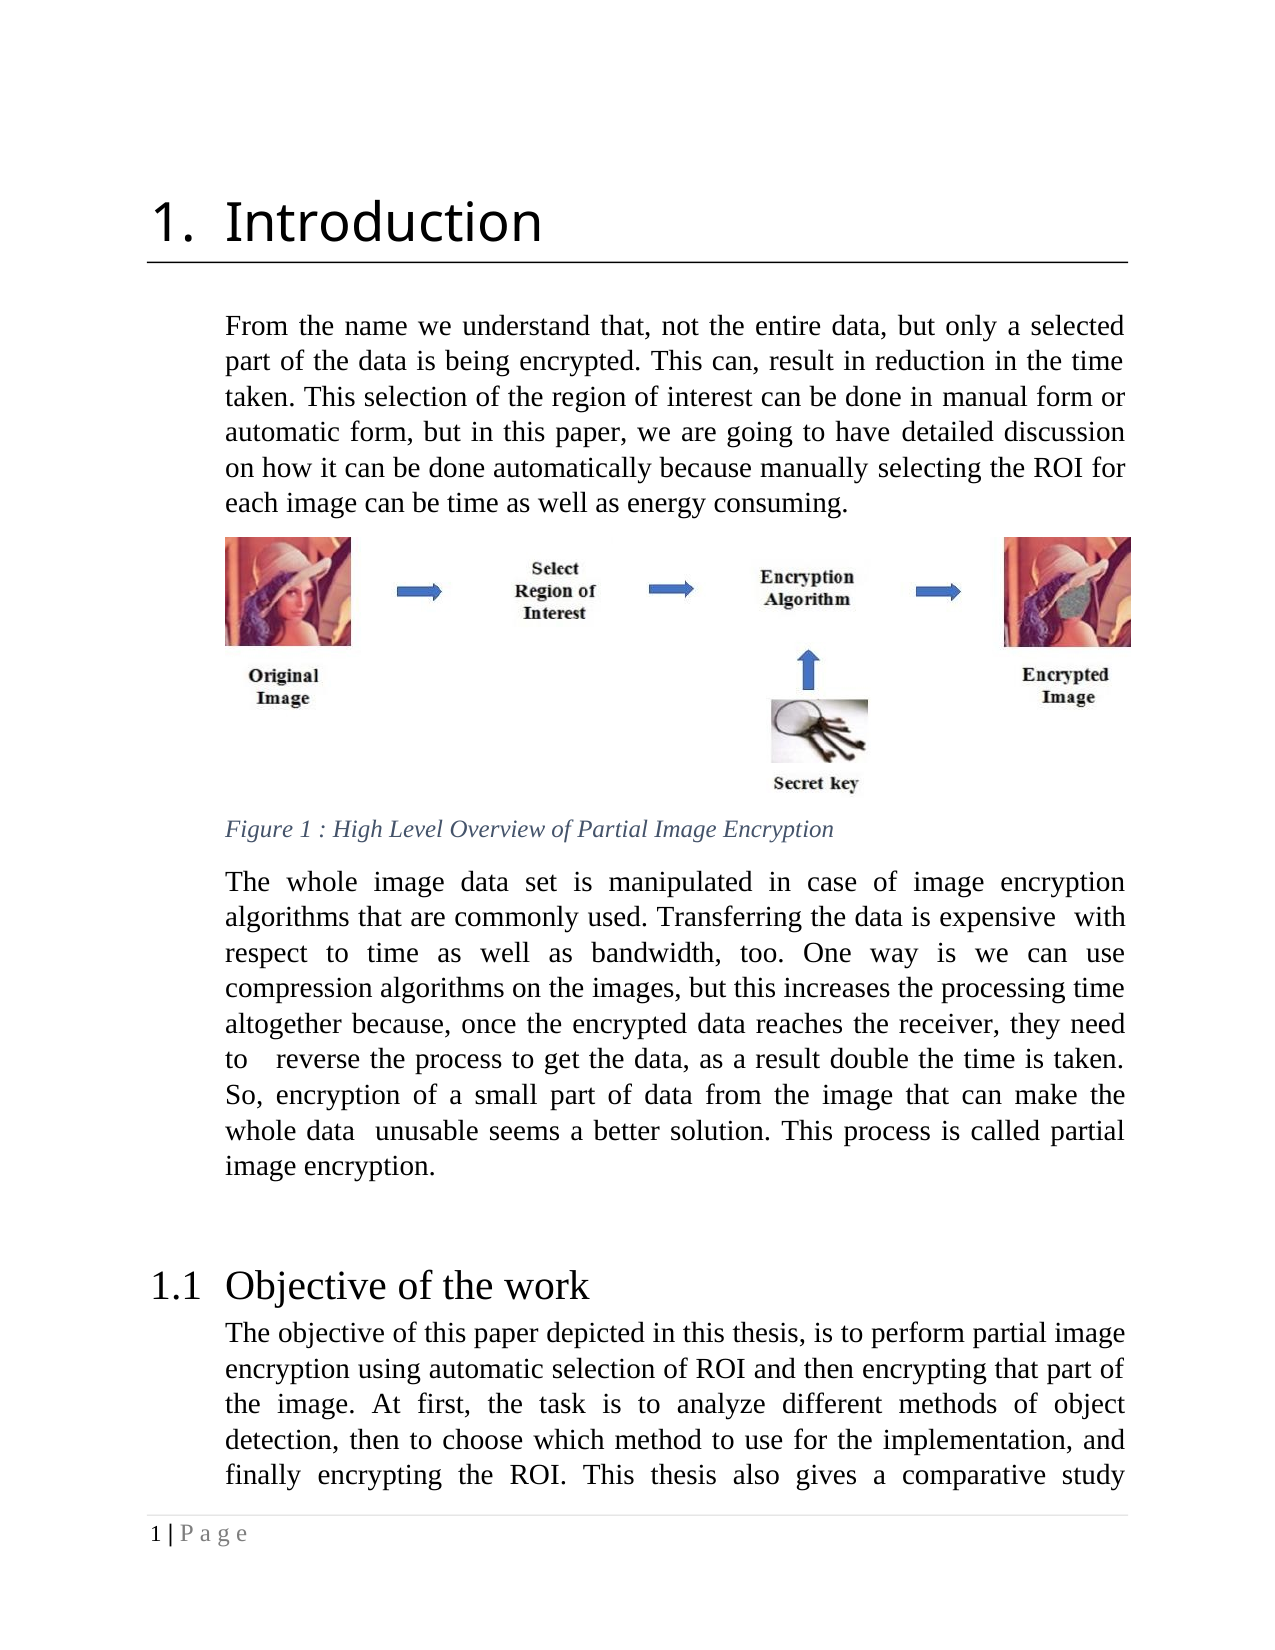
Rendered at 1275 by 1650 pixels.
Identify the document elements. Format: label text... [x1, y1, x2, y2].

text The whole image data set is manipulated in case of image encryption algorithms that are commonly used. Transferring the data is expensive with respect to time as well as bandwidth, too. One way is we can use compression algorithms on the images, but this increases the processing time altogether because, once the encrypted data reaches the receiver, they need to reverse the process to get the data, as a result double the time is taken. So, encryption of a small part of data from the image that can make the whole data unusable seems a better solution. This process is called partial image encryption. [225, 864, 1126, 1182]
list Introduction [150, 183, 1210, 257]
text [225, 1315, 1126, 1491]
subtitle Objective of the work [150, 1260, 1210, 1308]
text From the name we understand that, not the entire data, but only a selected part of the data is being encrypted. This can, result in reduction in the time taken. This selection of the region of interest can be done in manual form or automatic form, but in this paper, we are going to have detailed discussion on how it can be done automatically because manually selecting the ROI for each image can be time as well as energy consuming. [225, 308, 1125, 519]
picture [225, 537, 1131, 798]
